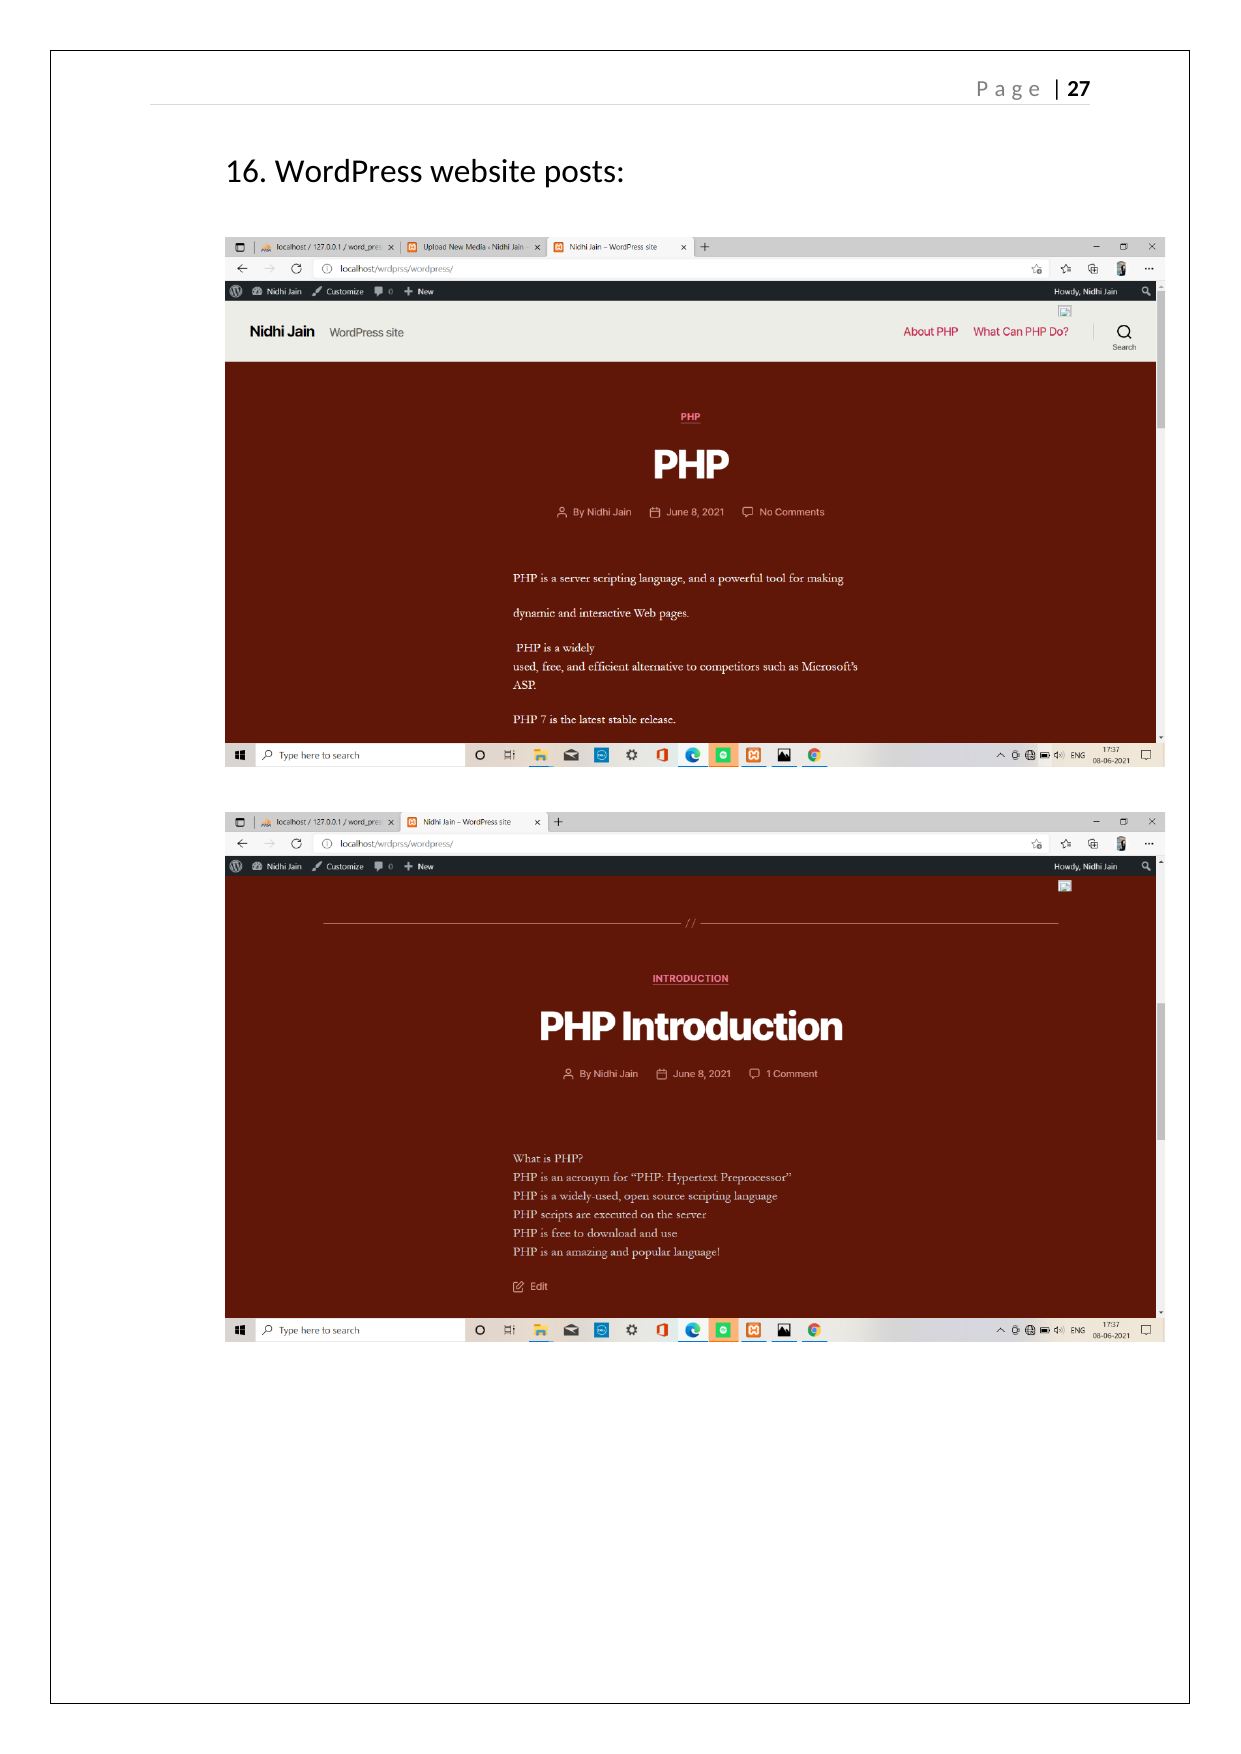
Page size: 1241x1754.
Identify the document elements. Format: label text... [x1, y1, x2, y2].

list 16. WordPress website posts: [225, 150, 1090, 191]
picture [225, 237, 1166, 767]
picture [225, 812, 1166, 1342]
